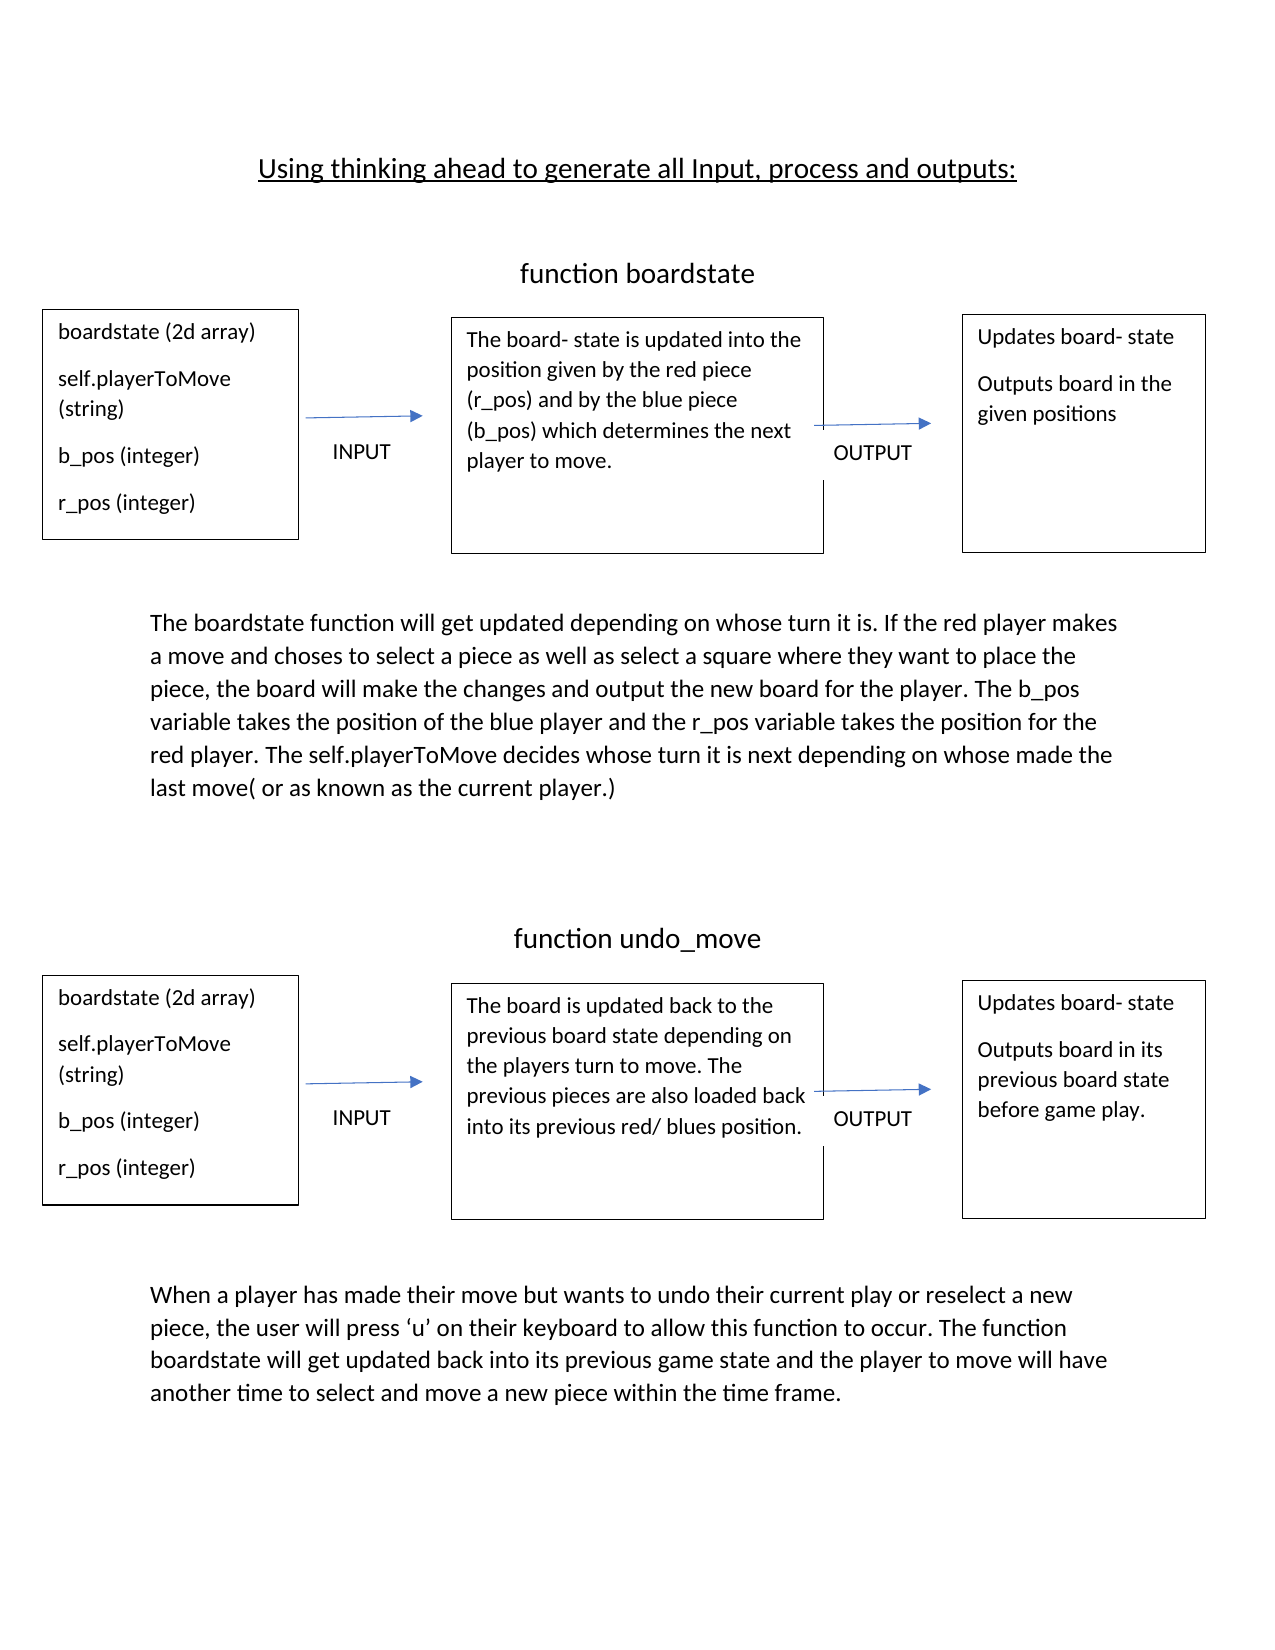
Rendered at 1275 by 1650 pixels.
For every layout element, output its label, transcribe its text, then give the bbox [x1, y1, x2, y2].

text When a player has made their move but wants to undo their current play or reselect a new piece, the user will press ‘u’ on their keyboard to allow this function to occur. The function boardstate will get updated back into its previous game state and the player to move will have another time to select and move a new piece within the time frame. [150, 1279, 1125, 1408]
text Using thinking ahead to generate all Input, process and outputs: [150, 150, 1125, 186]
text function boardstate [150, 255, 1125, 290]
text The boardstate function will get updated depending on whose turn it is. If the red player makes a move and choses to select a piece as well as select a square where they want to place the piece, the board will make the changes and output the new board for the player. The b_pos variable takes the position of the blue player and the r_pos variable takes the position for the red player. The self.playerToMove decides whose turn it is next depending on whose made the last move( or as known as the current player.) [150, 607, 1125, 802]
text function undo_move [150, 921, 1125, 956]
